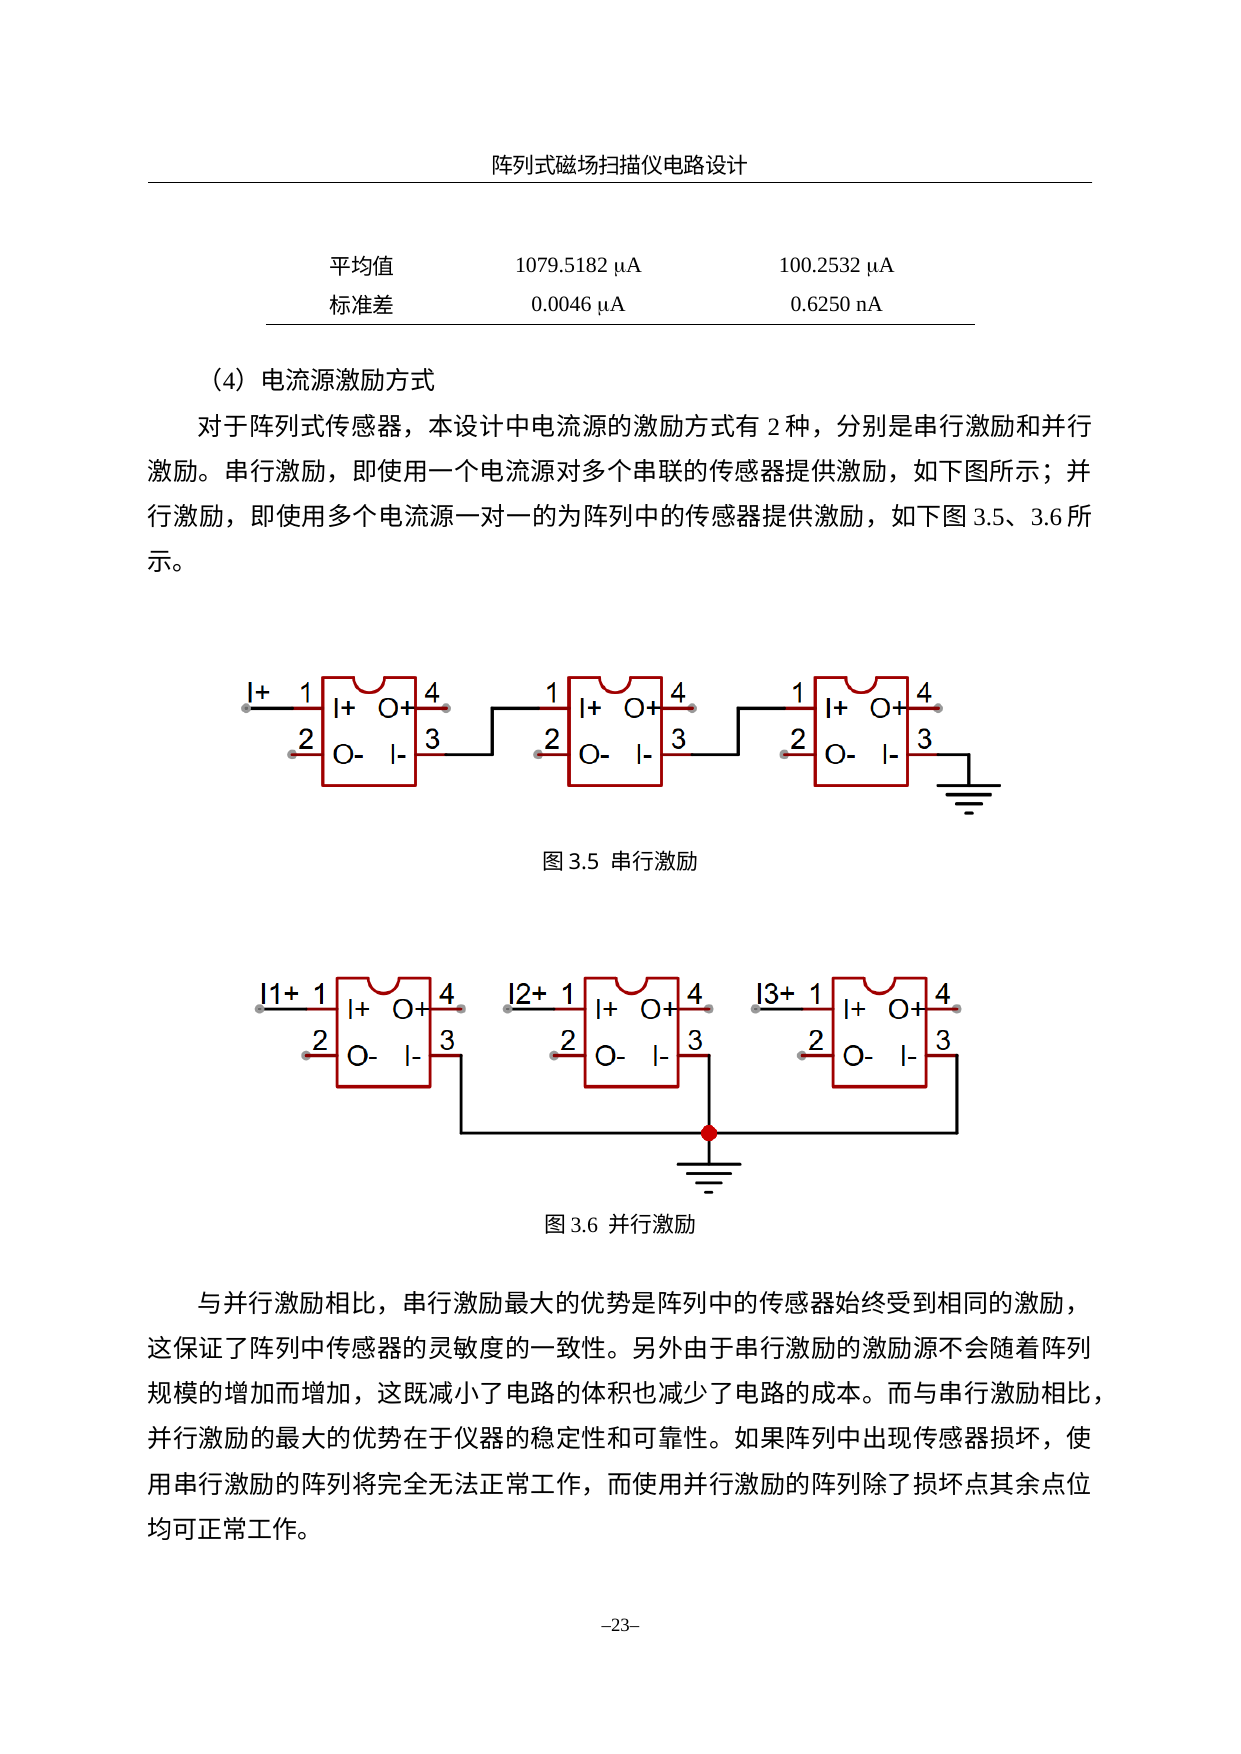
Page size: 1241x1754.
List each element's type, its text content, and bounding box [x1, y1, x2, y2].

picture [147, 919, 1093, 1201]
text 对于阵列式传感器，本设计中电流源的激励方式有2种，分别是串行激励和并行激励。串行激励，即使用一个电流源对多个串联的传感器提供激励，如下图所示；并行激励，即使用多个电流源一对一的为阵列中的传感器提供激励，如下图3.5、3.6所示。 [148, 406, 1092, 578]
table_cell 标准差 [266, 285, 458, 324]
table_cell 1079.5182 A [458, 246, 699, 284]
table_cell 0.0046 A [458, 285, 699, 324]
text 与并行激励相比，串行激励最大的优势是阵列中的传感器始终受到相同的激励，这保证了阵列中传感器的灵敏度的一致性。另外由于串行激励的激励源不会随着阵列规模的增加而增加，这既减小了电路的体积也减少了电路的成本。而与串行激励相比，并行激励的最大的优势在于仪器的稳定性和可靠性。如果阵列中出现传感器损坏，使用串行激励的阵列将完全无法正常工作，而使用并行激励的阵列除了损坏点其余点位均可正常工作。 [148, 1283, 1092, 1546]
table_cell 平均值 [266, 246, 458, 284]
table_cell 0.6250 nA [699, 285, 974, 324]
text 图3.5 串行激励 [148, 844, 1092, 876]
text 图3.6 并行激励 [148, 1207, 1092, 1239]
picture [207, 623, 1034, 837]
table_cell 100.2532 A [699, 246, 974, 284]
text （4）电流源激励方式 [148, 361, 1092, 397]
